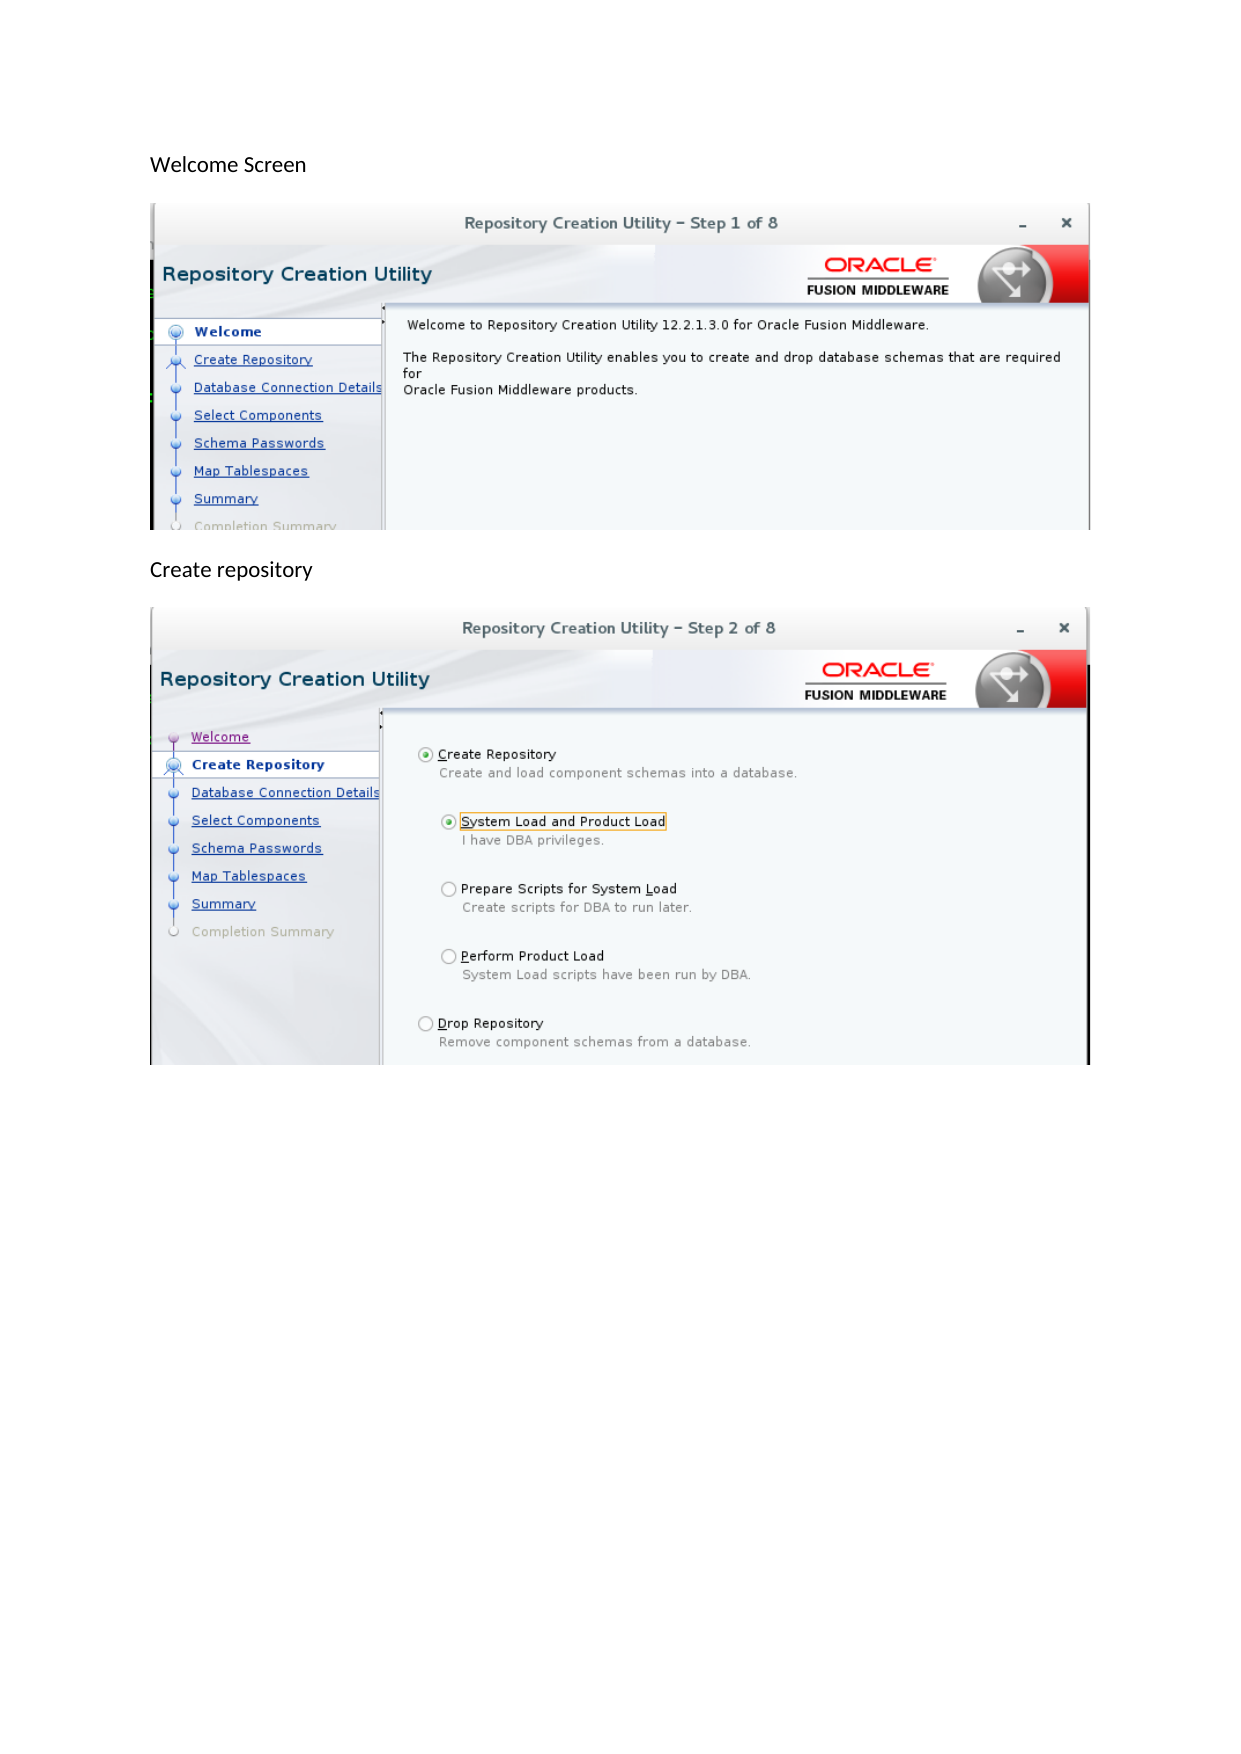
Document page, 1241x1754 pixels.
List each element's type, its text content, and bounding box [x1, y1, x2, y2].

text Welcome Screen [150, 150, 1090, 178]
text Create repository [150, 555, 1090, 583]
picture [150, 203, 1091, 530]
picture [150, 607, 1091, 1065]
